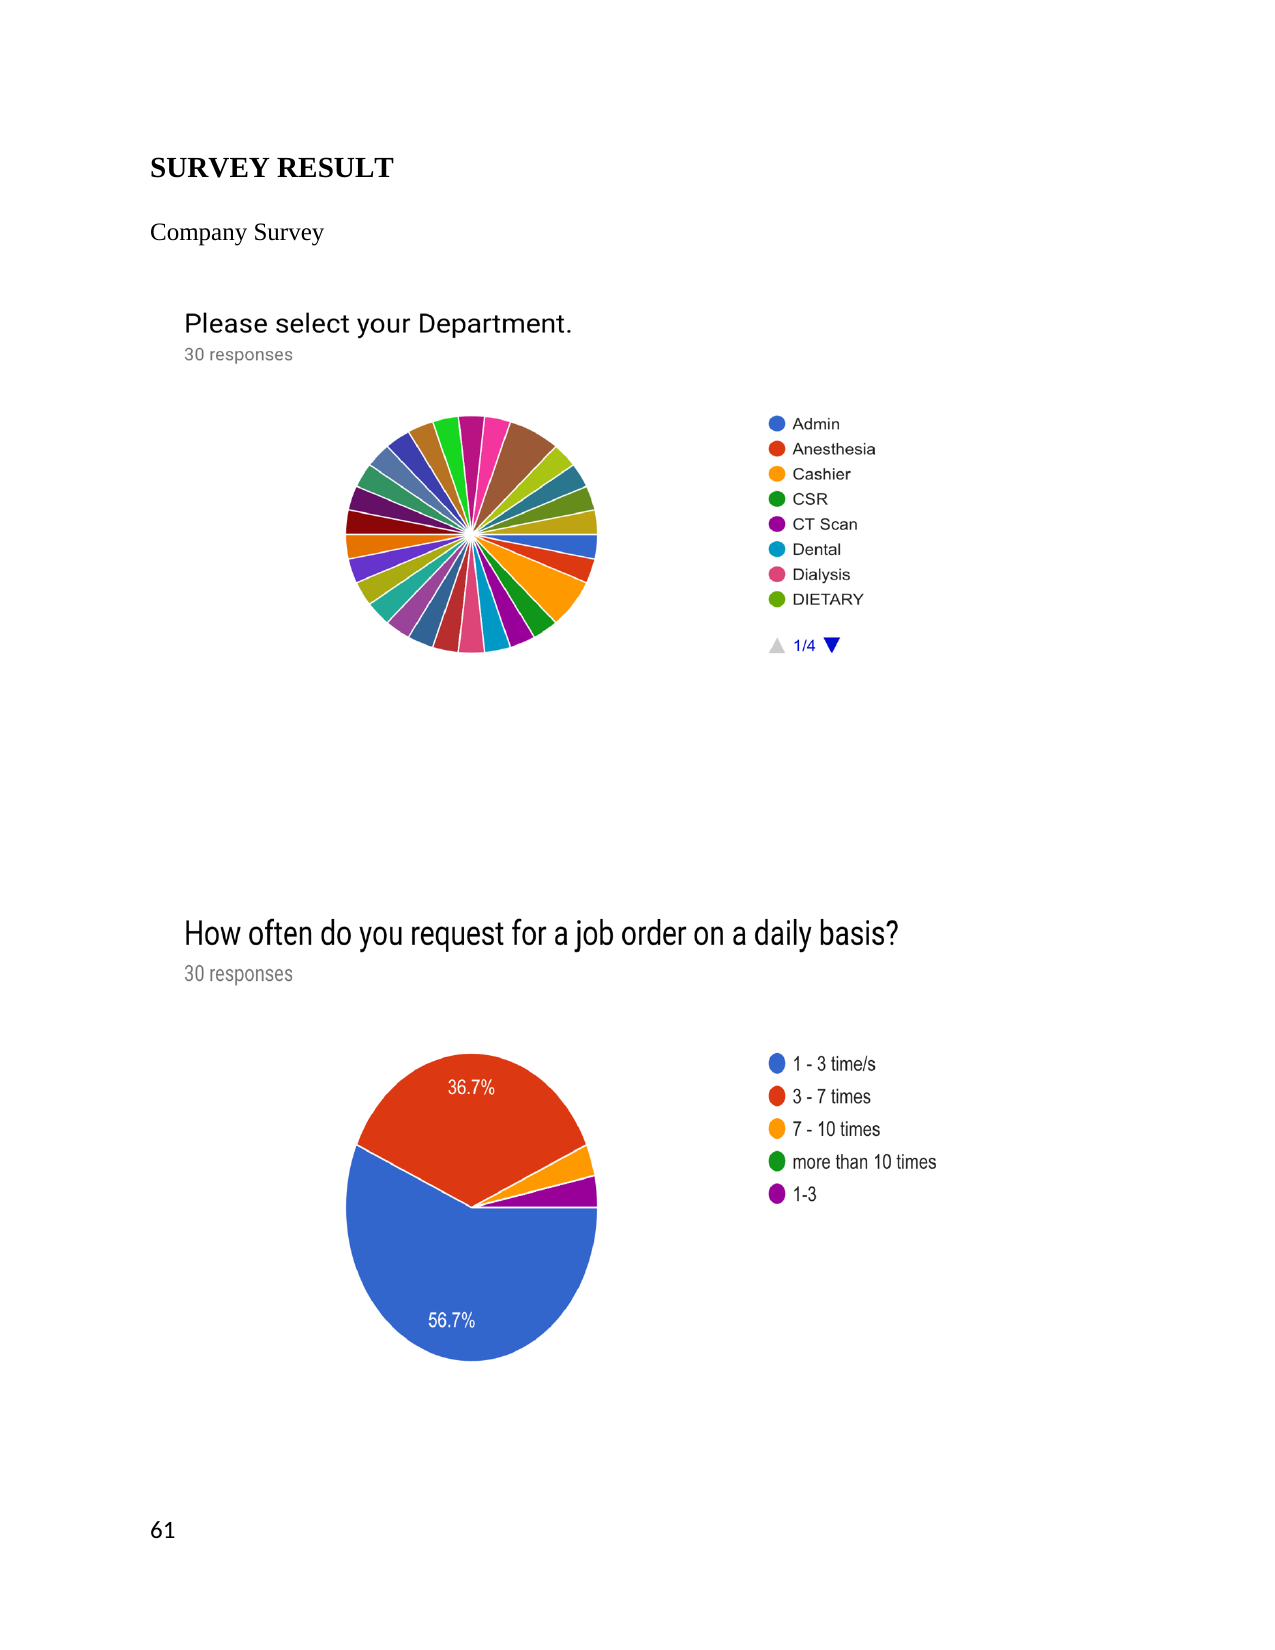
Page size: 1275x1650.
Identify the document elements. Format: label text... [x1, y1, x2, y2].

text Company Survey [150, 217, 1125, 246]
text SURVEY RESULT [150, 150, 1125, 183]
picture [150, 274, 1125, 698]
picture [150, 870, 1125, 1420]
